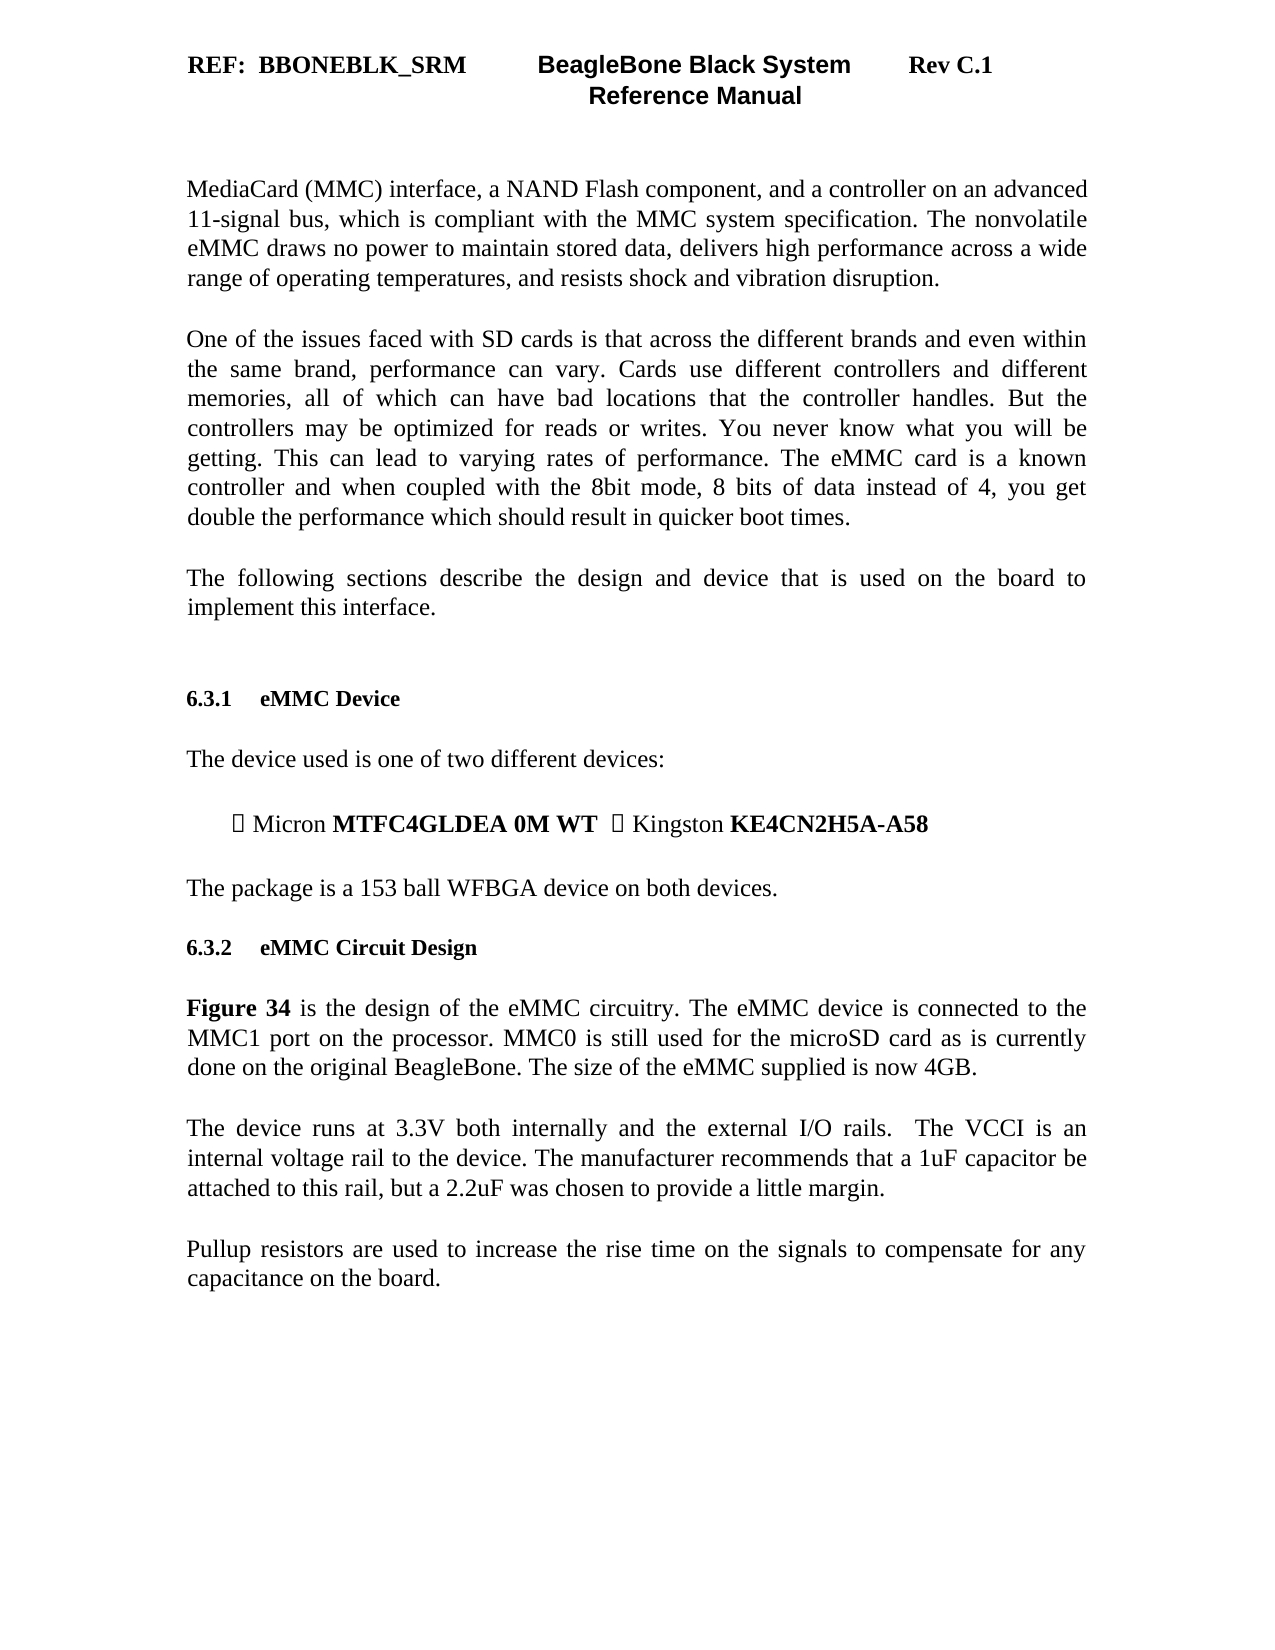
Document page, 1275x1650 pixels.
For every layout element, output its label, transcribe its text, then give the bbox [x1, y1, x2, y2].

subtitle 6.3.2 eMMC Circuit Design [186, 934, 1183, 960]
text One of the issues faced with SD cards is that across the different brands and even within the same brand, performance can vary. Cards use different controllers and different memories, all of which can have bad locations that the controller handles. But the controllers may be optimized for reads or writes. You never know what you will be getting. This can lead to varying rates of performance. The eMMC card is a known controller and when coupled with the 8bit mode, 8 bits of data instead of 4, you get double the performance which should result in quicker boot times. [186, 324, 1088, 531]
subtitle 6.3.1 eMMC Device [186, 685, 1183, 711]
text  Micron MTFC4GLDEA 0M WT  Kingston KE4CN2H5A-A58 [231, 805, 1090, 839]
text The device used is one of two different devices: [186, 744, 1088, 773]
text The package is a 153 ball WFBGA device on both devices. [186, 873, 1088, 901]
text Pullup resistors are used to increase the rise time on the signals to compensate for any capacitance on the board. [186, 1234, 1088, 1292]
text Figure 34 is the design of the eMMC circuitry. The eMMC device is connected to the MMC1 port on the processor. MMC0 is still used for the microSD card as is currently done on the original BeagleBone. The size of the eMMC supplied is now 4GB. [186, 993, 1088, 1081]
text The following sections describe the design and device that is used on the board to implement this interface. [186, 563, 1088, 621]
text MediaCard (MMC) interface, a NAND Flash component, and a controller on an advanced 11-signal bus, which is compliant with the MMC system specification. The nonvolatile eMMC draws no power to maintain stored data, delivers high performance across a wide range of operating temperatures, and resists shock and vibration disruption. [186, 174, 1088, 292]
text The device runs at 3.3V both internally and the external I/O rails. The VCCI is an internal voltage rail to the device. The manufacturer recommends that a 1uF capacitor be attached to this rail, but a 2.2uF was chosen to provide a little margin. [186, 1113, 1088, 1201]
